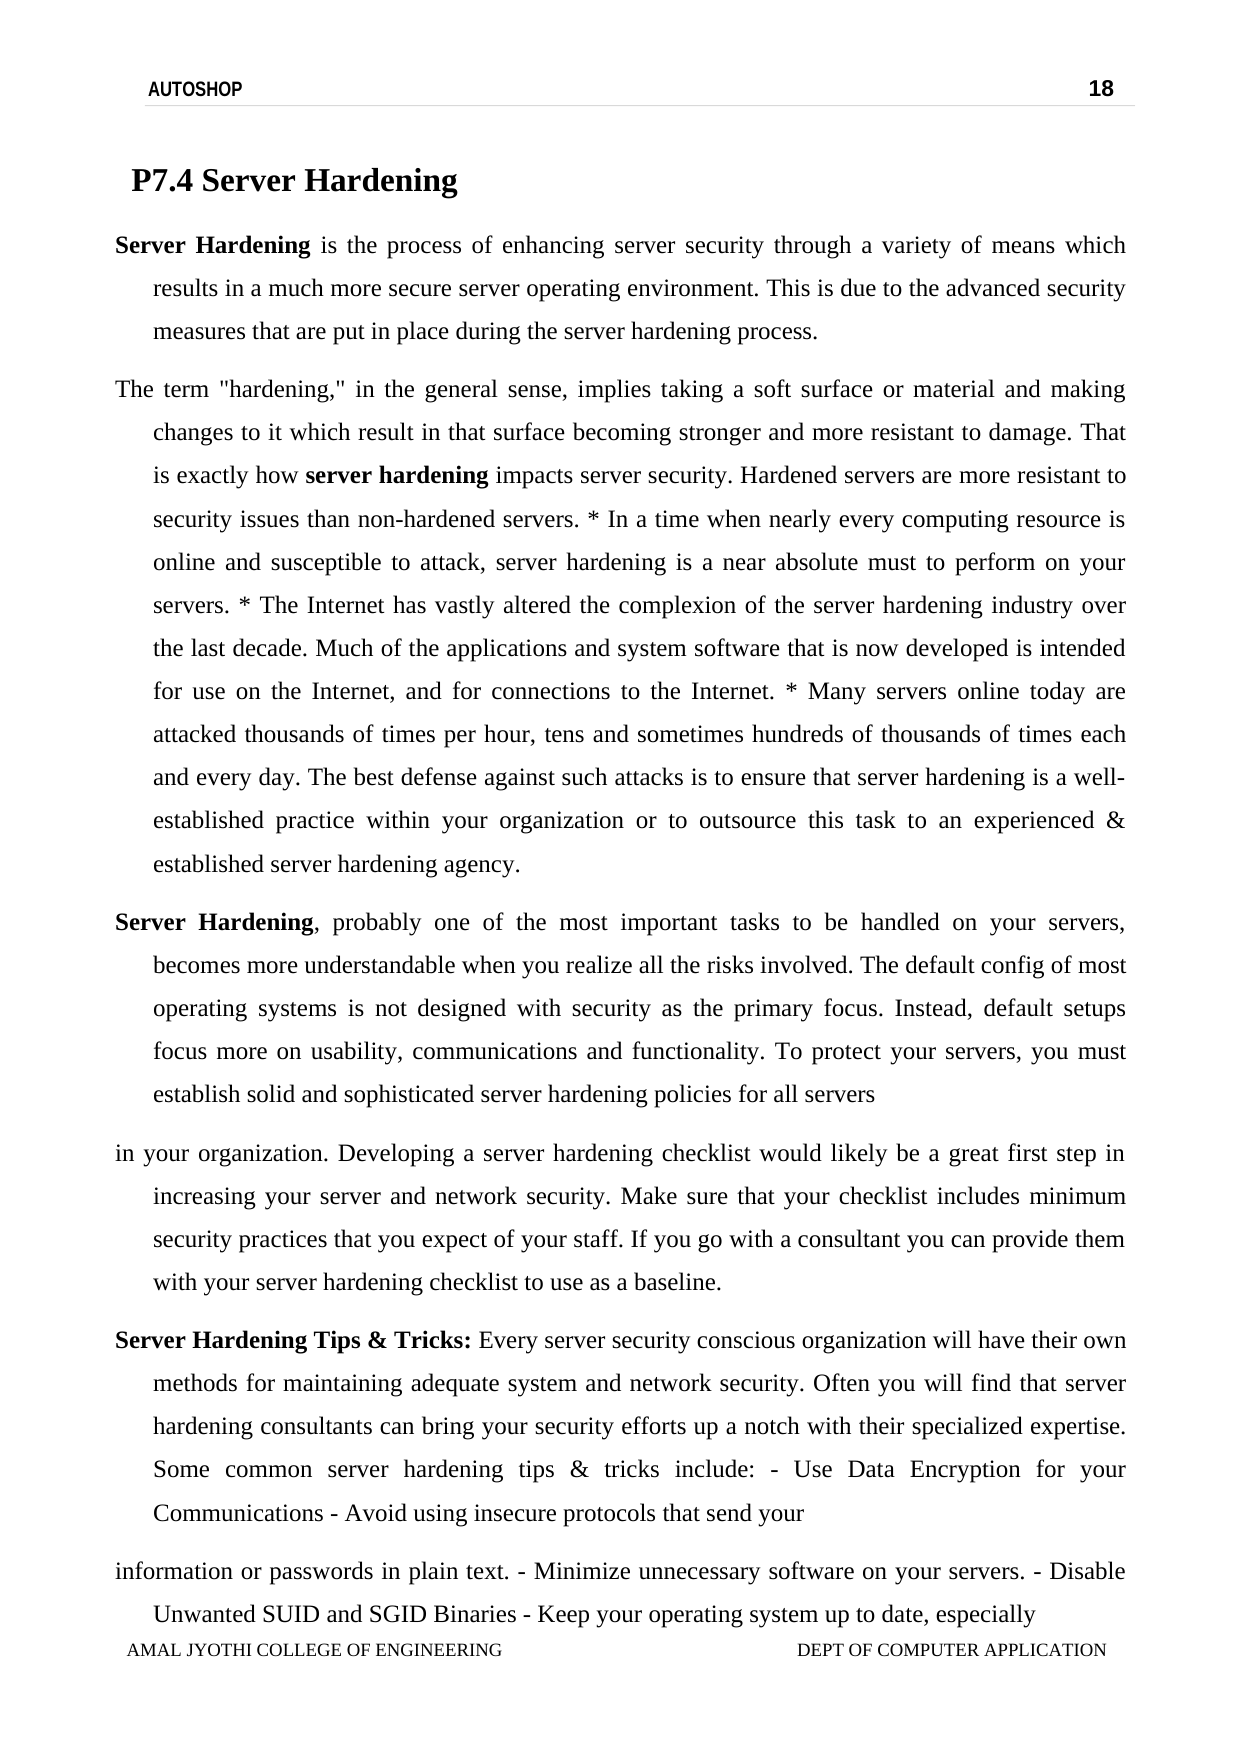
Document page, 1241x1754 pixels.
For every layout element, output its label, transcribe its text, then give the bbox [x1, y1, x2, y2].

text information or passwords in plain text. - Minimize unnecessary software on your servers. - Disable Unwanted SUID and SGID Binaries - Keep your operating system up to date, especially [115, 1556, 1127, 1628]
text P7.4 Server Hardening [131, 160, 1127, 198]
text Server Hardening is the process of enhancing server security through a variety of means which results in a much more secure server operating environment. This is due to the advanced security measures that are put in place during the server hardening process. [115, 230, 1127, 345]
text The term "hardening," in the general sense, implies taking a soft surface or material and making changes to it which result in that surface becoming stronger and more resistant to damage. That is exactly how server hardening impacts server security. Hardened servers are more resistant to security issues than non-hardened servers. * In a time when nearly every computing resource is online and susceptible to attack, server hardening is a near absolute must to perform on your servers. * The Internet has vastly altered the complexion of the server hardening industry over the last decade. Much of the applications and system software that is now developed is intended for use on the Internet, and for connections to the Internet. * Many servers online today are attacked thousands of times per hour, tens and sometimes hundreds of thousands of times each and every day. The best defense against such attacks is to ensure that server hardening is a well-established practice within your organization or to outsource this task to an experienced & established server hardening agency. [115, 374, 1127, 877]
text in your organization. Developing a server hardening checklist would likely be a great first step in increasing your server and network security. Make sure that your checklist includes minimum security practices that you expect of your staff. If you go with a consultant you can provide them with your server hardening checklist to use as a baseline. [115, 1138, 1127, 1296]
text Server Hardening Tips & Tricks: Every server security conscious organization will have their own methods for maintaining adequate system and network security. Often you will find that server hardening consultants can bring your security efforts up a notch with their specialized expertise. Some common server hardening tips & tricks include: - Use Data Encryption for your Communications - Avoid using insecure protocols that send your [115, 1325, 1127, 1526]
text Server Hardening, probably one of the most important tasks to be handled on your servers, becomes more understandable when you realize all the risks involved. The default config of most operating systems is not designed with security as the primary focus. Instead, default setups focus more on usability, communications and functionality. To protect your servers, you must establish solid and sophisticated server hardening policies for all servers [115, 907, 1127, 1108]
